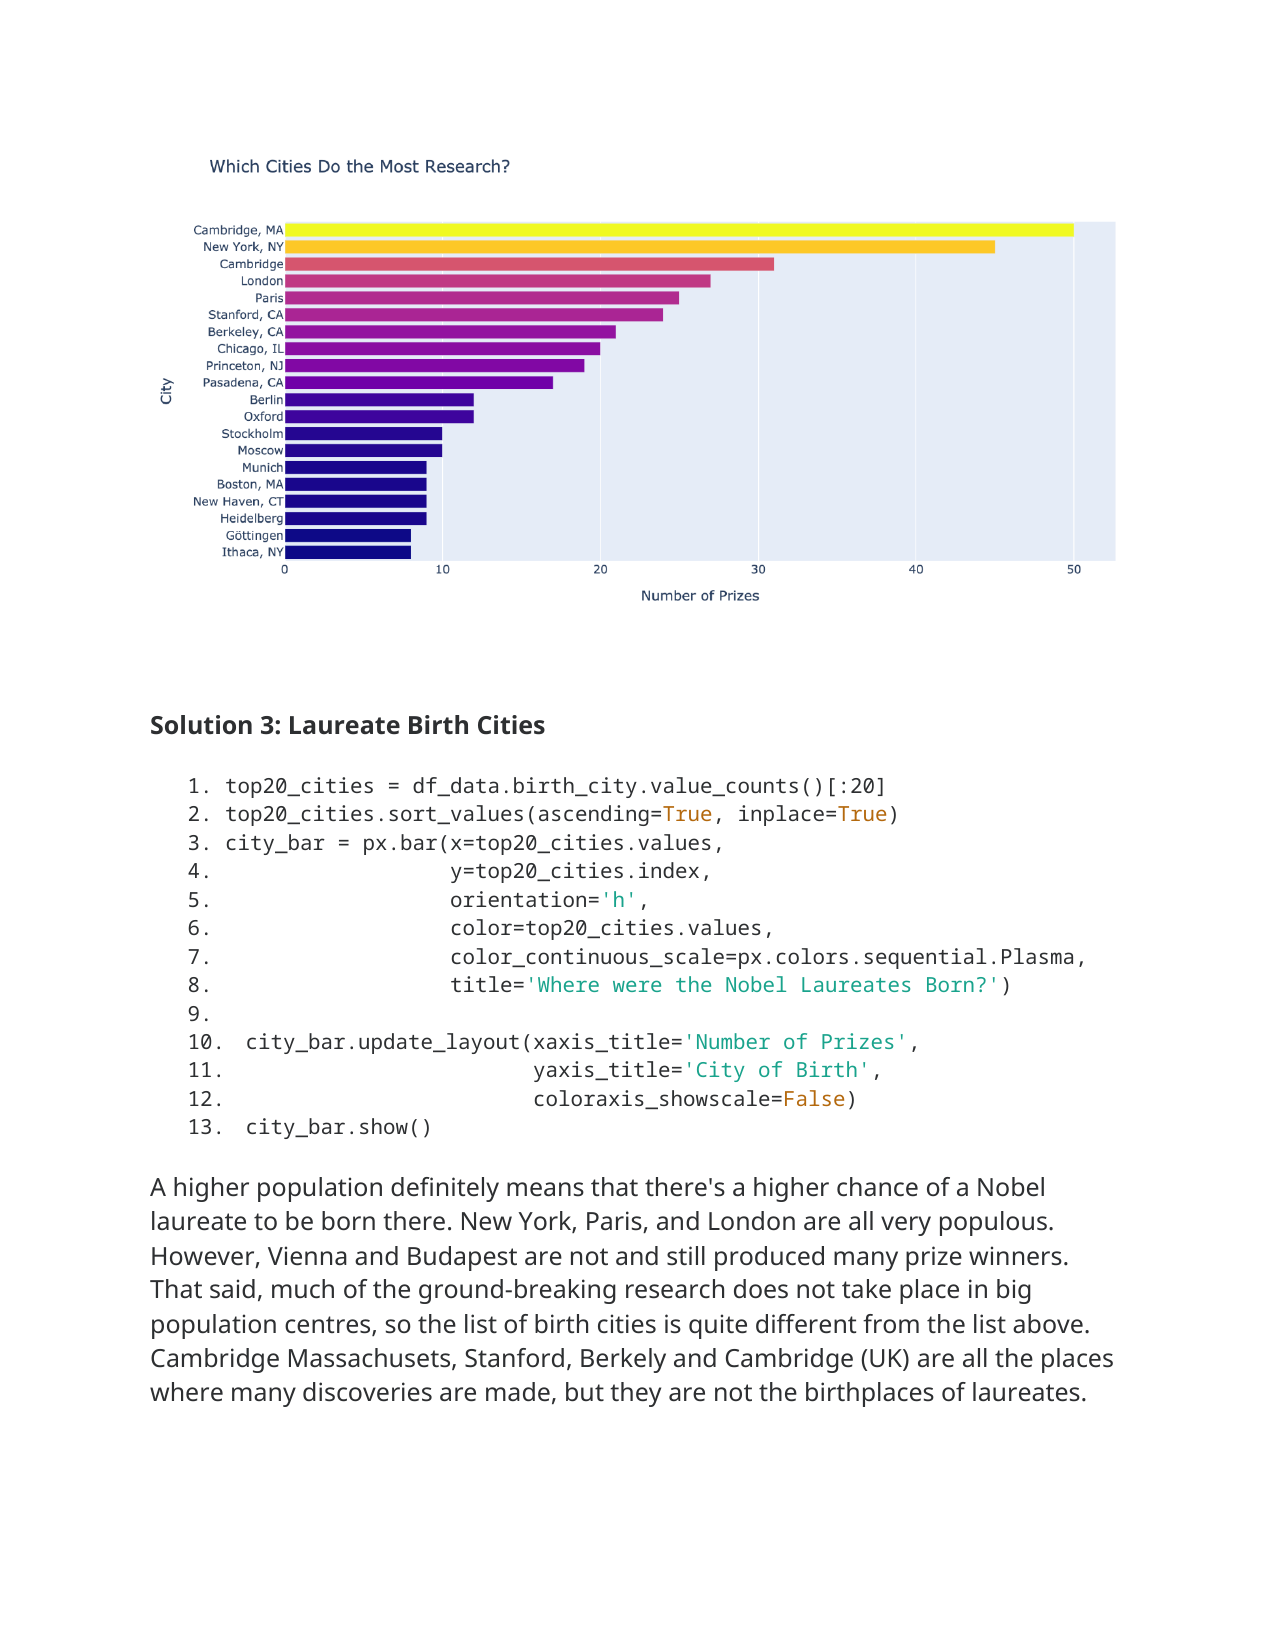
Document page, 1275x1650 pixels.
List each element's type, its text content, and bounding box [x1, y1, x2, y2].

list yaxis_title='City of Birth', [187, 1056, 1125, 1084]
list top20_cities = df_data.birth_city.value_counts()[:20] [187, 771, 1125, 799]
list city_bar.show() [187, 1112, 1125, 1141]
list coloraxis_showscale=False) [187, 1084, 1125, 1112]
picture [150, 150, 1125, 616]
list top20_cities.sort_values(ascending=True, inplace=True) [187, 799, 1125, 828]
list title='Where were the Nobel Laureates Born?') [187, 970, 1125, 999]
list color_continuous_scale=px.colors.sequential.Plasma, [187, 942, 1125, 970]
list orientation='h', [187, 885, 1125, 913]
list color=top20_cities.values, [187, 913, 1125, 942]
text A higher population definitely means that there's a higher chance of a Nobel laureate to be born there. New York, Paris, and London are all very populous. However, Vienna and Budapest are not and still produced many prize winners. That said, much of the ground-breaking research does not take place in big population centres, so the list of birth cities is quite different from the list above. Cambridge Massachusets, Stanford, Berkely and Cambridge (UK) are all the places where many discoveries are made, but they are not the birthplaces of laureates. [150, 1170, 1125, 1408]
list city_bar.update_layout(xaxis_title='Number of Prizes', [187, 1027, 1125, 1056]
list y=top20_cities.index, [187, 856, 1125, 885]
list city_bar = px.bar(x=top20_cities.values, [187, 828, 1125, 856]
text Solution 3: Laureate Birth Cities [150, 708, 1125, 742]
